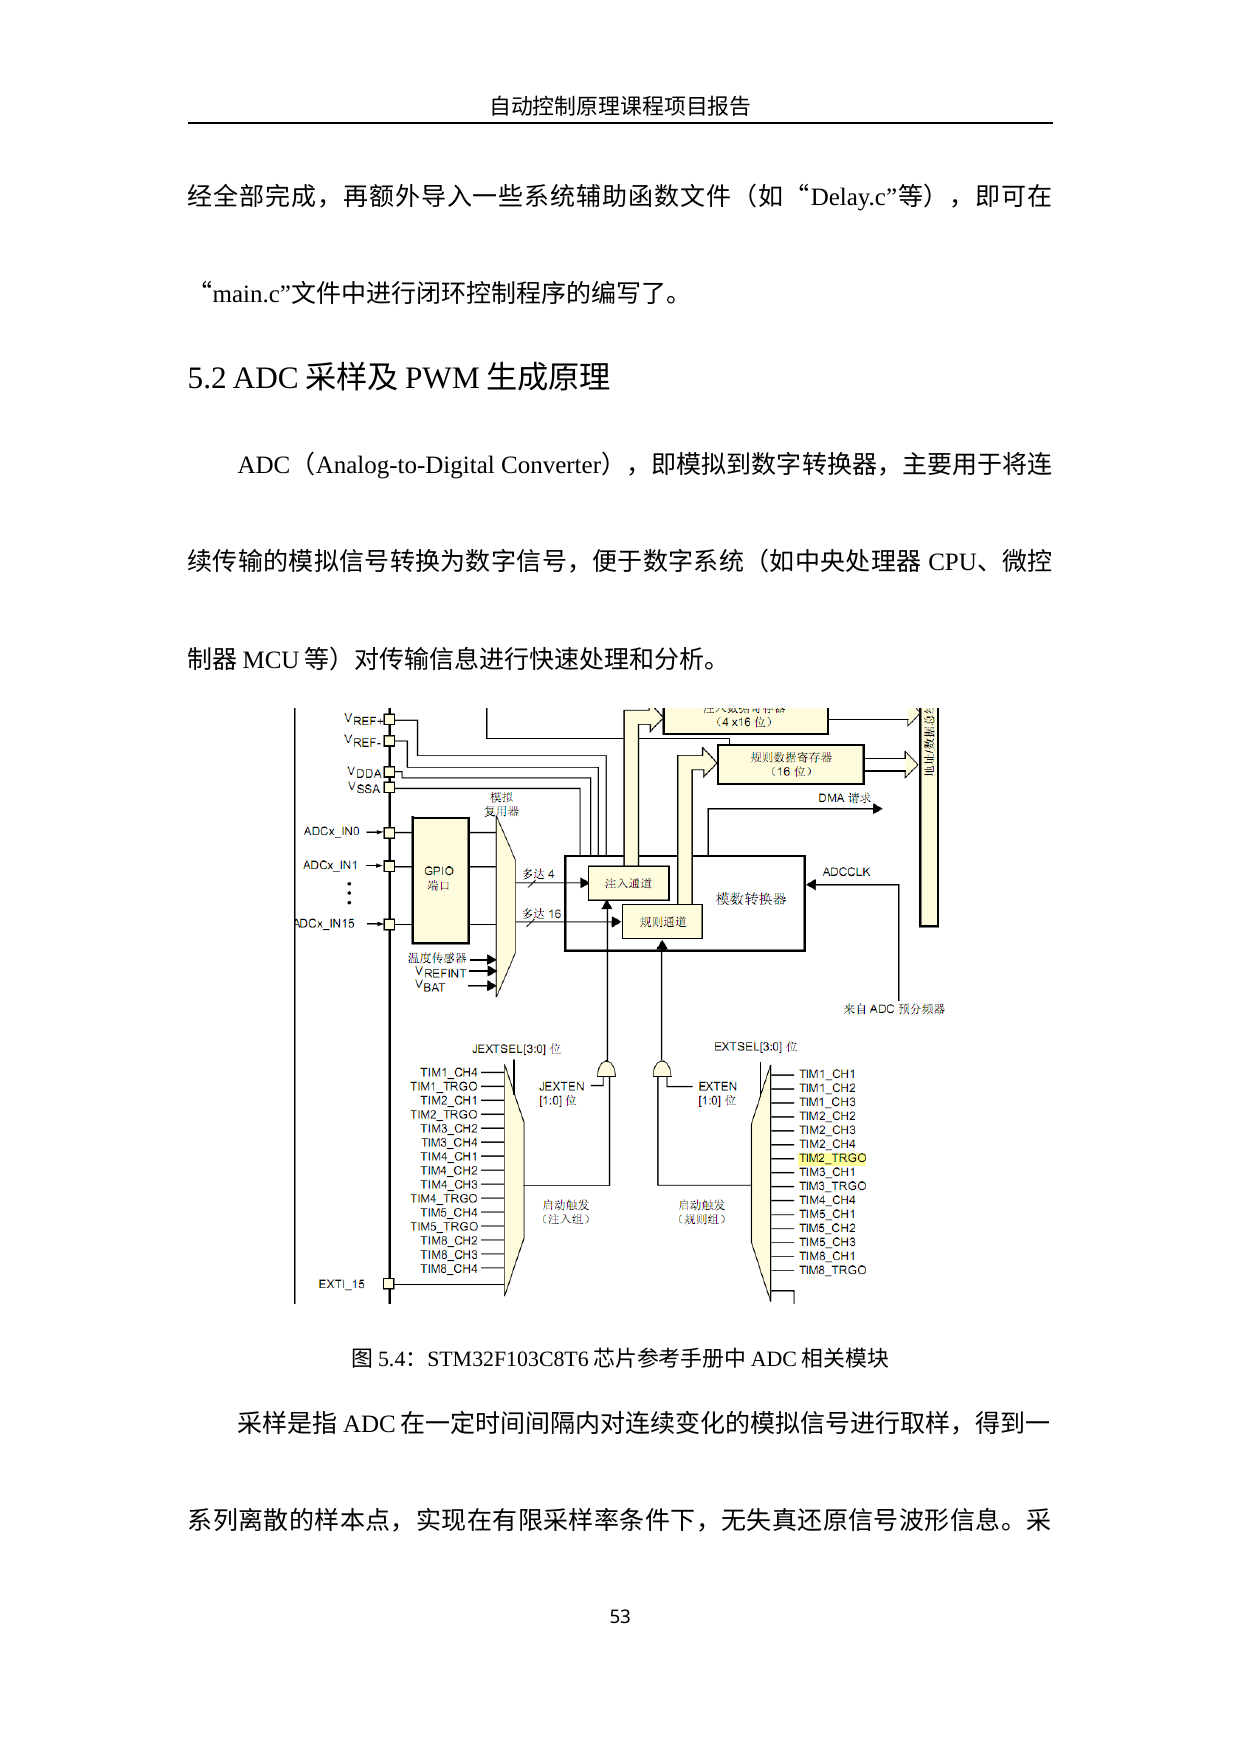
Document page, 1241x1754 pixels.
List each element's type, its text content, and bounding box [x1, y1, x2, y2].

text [187, 1389, 1053, 1551]
text 图5.4：STM32F103C8T6芯片参考手册中ADC相关模块 [187, 1341, 1053, 1373]
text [187, 162, 1053, 324]
text 5.2 ADC采样及PWM生成原理 [187, 342, 1053, 407]
text ADC（Analog-to-Digital Converter），即模拟到数字转换器，主要用于将连续传输的模拟信号转换为数字信号，便于数字系统（如中央处理器CPU、微控制器MCU等）对传输信息进行快速处理和分析。 [187, 430, 1053, 690]
picture [276, 708, 964, 1304]
